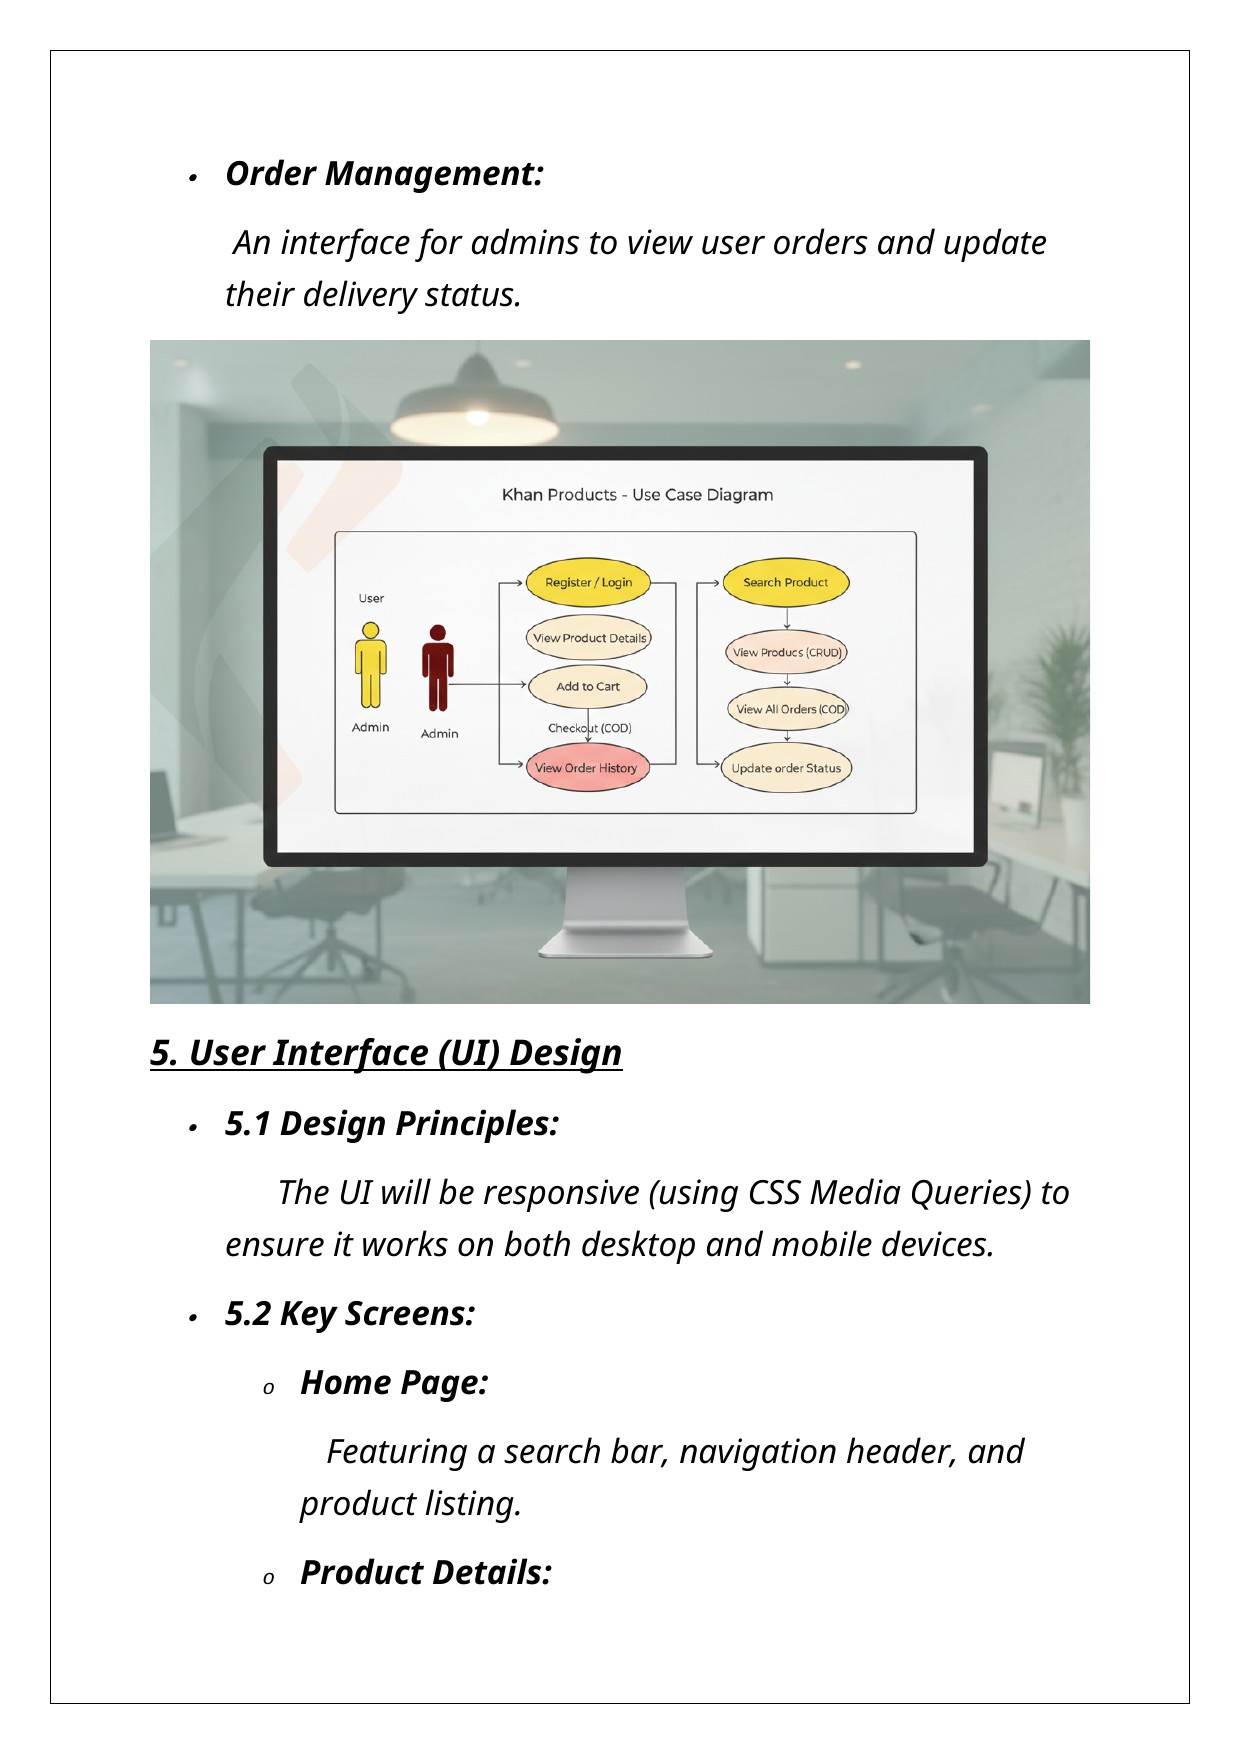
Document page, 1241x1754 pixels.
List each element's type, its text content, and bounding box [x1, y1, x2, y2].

list Order Management: [187, 150, 1090, 195]
picture [150, 340, 1091, 1004]
list 5.2 Key Screens: [187, 1290, 1090, 1335]
list 5.1 Design Principles: [187, 1100, 1090, 1145]
text An interface for admins to view user orders and update their delivery status. [225, 219, 1090, 316]
list Product Details: [262, 1548, 1090, 1594]
text The UI will be responsive (using CSS Media Queries) to ensure it works on both desktop and mobile devices. [225, 1169, 1090, 1266]
text Featuring a search bar, navigation header, and product listing. [300, 1427, 1090, 1525]
list Home Page: [262, 1359, 1090, 1404]
text 5. User Interface (UI) Design [150, 1028, 1090, 1076]
